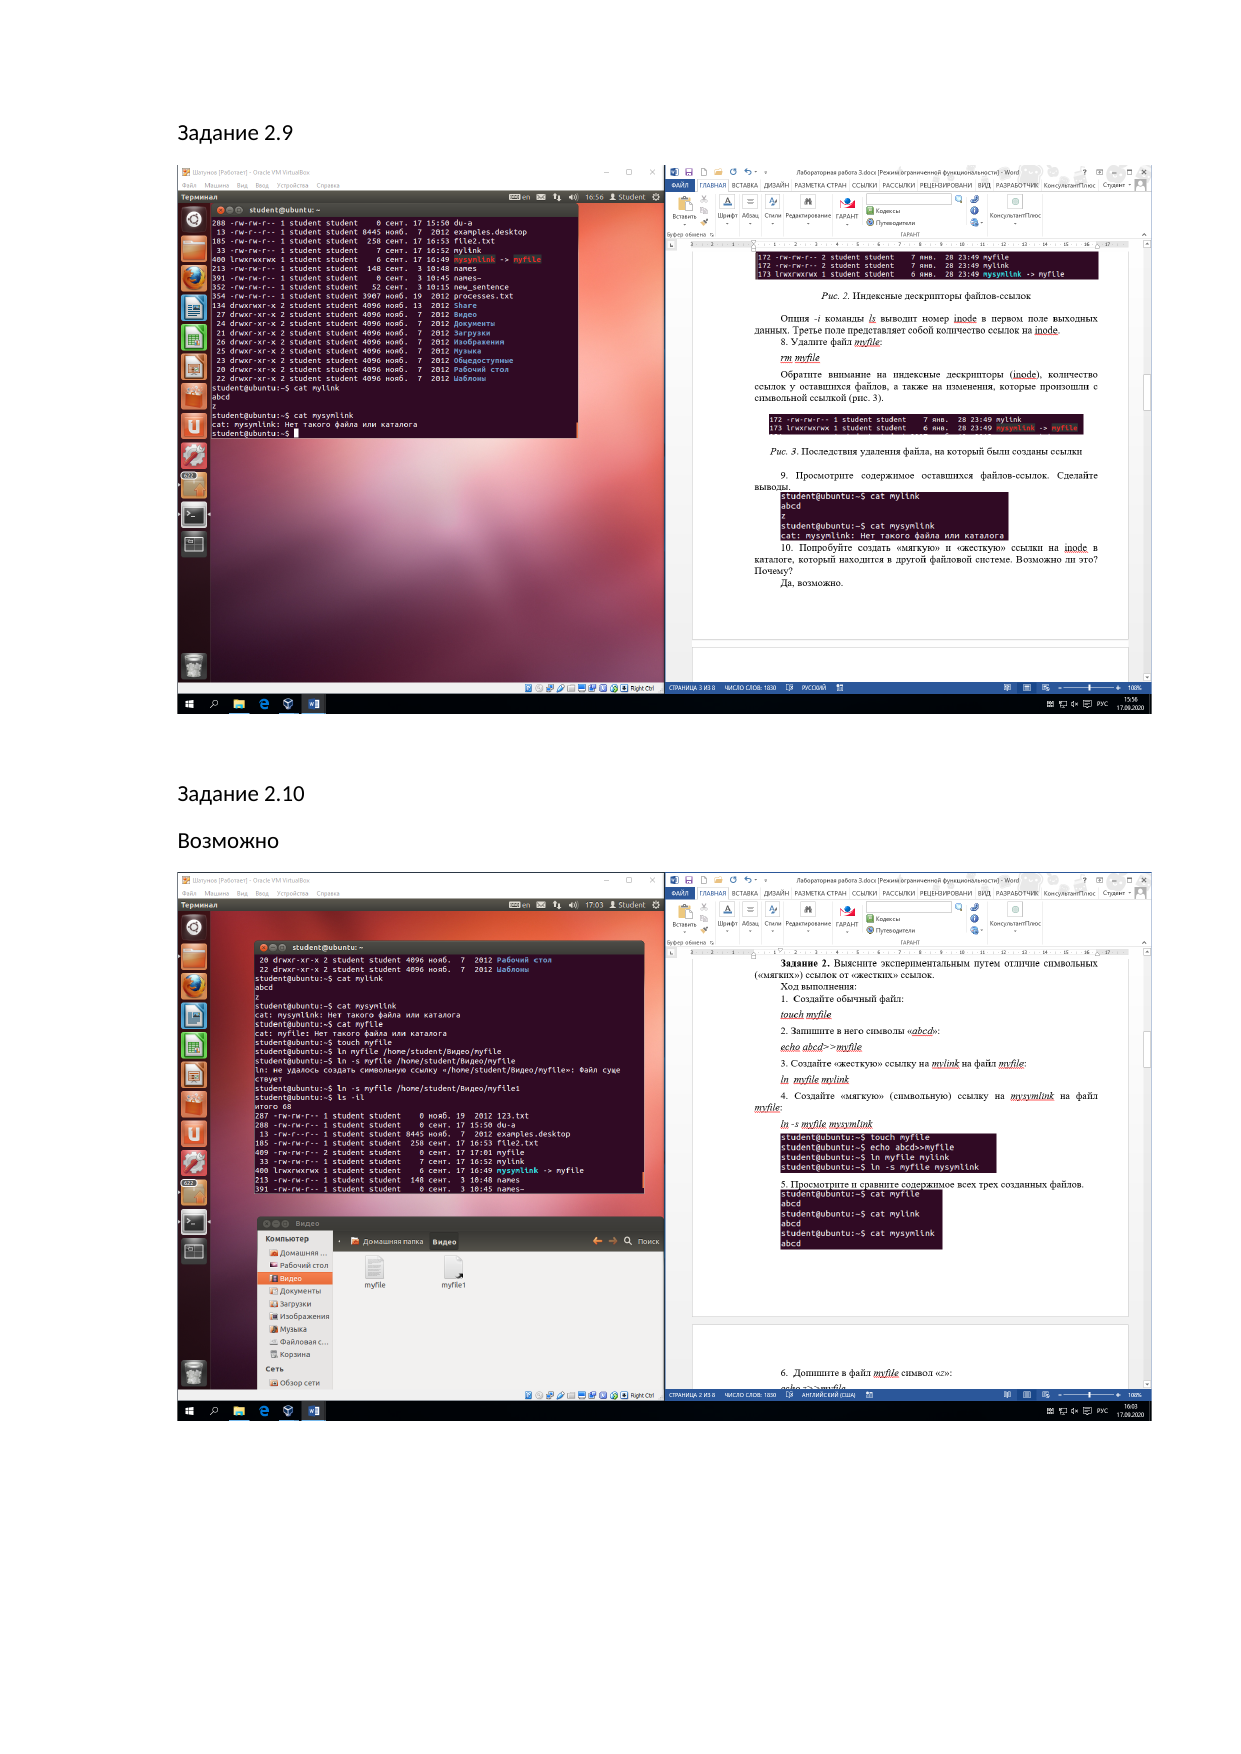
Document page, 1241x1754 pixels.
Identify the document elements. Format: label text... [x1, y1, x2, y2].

text Задание 2.10 [177, 779, 1152, 807]
text Возможно [177, 826, 1152, 854]
picture [177, 872, 1152, 1421]
text Задание 2.9 [177, 118, 1152, 146]
picture [177, 165, 1152, 714]
